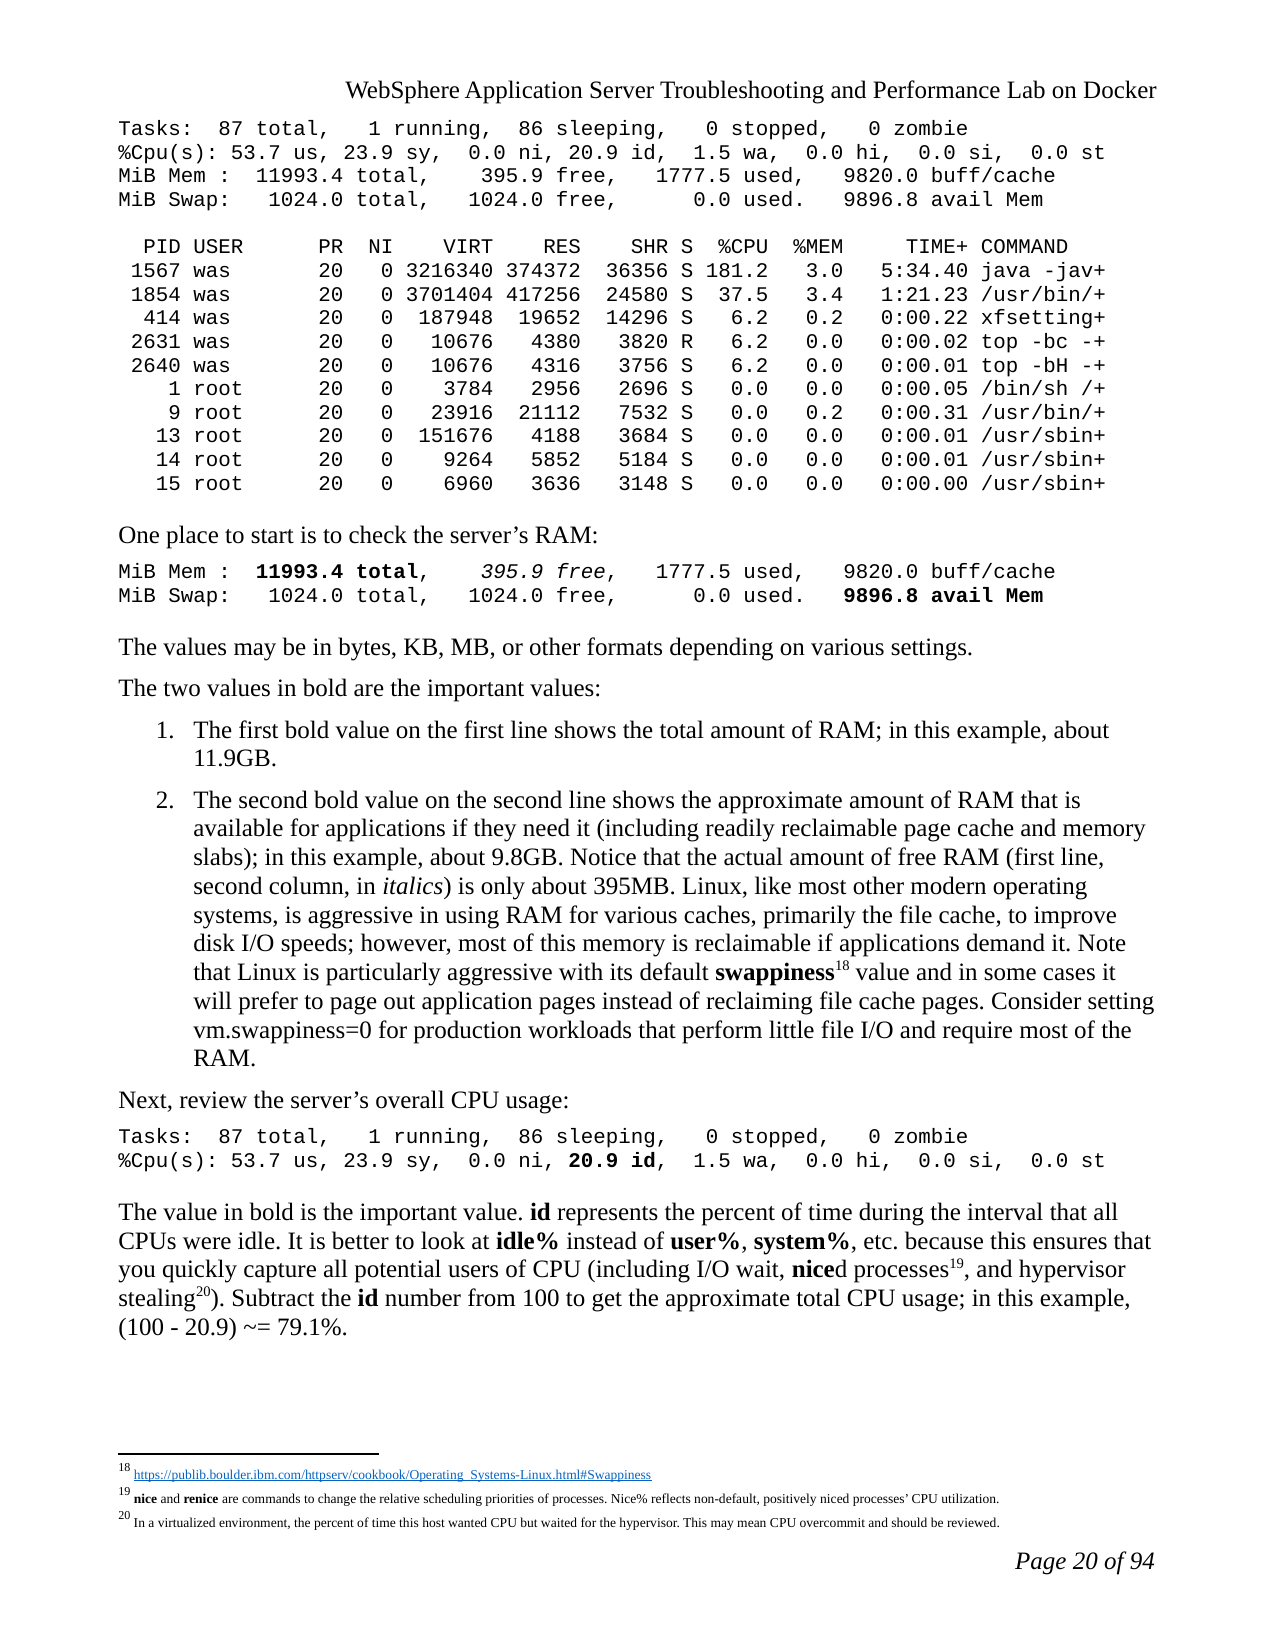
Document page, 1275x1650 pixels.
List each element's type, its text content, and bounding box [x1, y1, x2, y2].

text The two values in bold are the important values: [118, 673, 1157, 702]
list The second bold value on the second line shows the approximate amount of RAM that is available for applications if they need it (including readily reclaimable page cache and memory slabs); in this example, about 9.8GB. Notice that the actual amount of free RAM (first line, second column, in italics) is only about 395MB. Linux, like most other modern operating systems, is aggressive in using RAM for various caches, primarily the file cache, to improve disk I/O speeds; however, most of this memory is reclaimable if applications demand it. Note that Linux is particularly aggressive with its default swappiness value and in some cases it will prefer to page out application pages instead of reclaiming file cache pages. Consider setting vm.swappiness=0 for production workloads that perform little file I/O and require most of the RAM. [156, 785, 1157, 1072]
text %Cpu(s): 53.7 us, 23.9 sy, 0.0 ni, 20.9 id, 1.5 wa, 0.0 hi, 0.0 si, 0.0 st [118, 142, 1157, 165]
text 13 root 20 0 151676 4188 3684 S 0.0 0.0 0:00.01 /usr/sbin+ [118, 426, 1157, 449]
text The values may be in bytes, KB, MB, or other formats depending on various settings. [118, 632, 1157, 661]
text 2640 was 20 0 10676 4316 3756 S 6.2 0.0 0:00.01 top -bH -+ [118, 354, 1157, 378]
text One place to start is to check the server’s RAM: [118, 520, 1157, 549]
text PID USER PR NI VIRT RES SHR S %CPU %MEM TIME+ COMMAND [118, 236, 1157, 260]
text %Cpu(s): 53.7 us, 23.9 sy, 0.0 ni, 20.9 id, 1.5 wa, 0.0 hi, 0.0 si, 0.0 st [118, 1150, 1157, 1197]
text 14 root 20 0 9264 5852 5184 S 0.0 0.0 0:00.01 /usr/sbin+ [118, 449, 1157, 473]
list The first bold value on the first line shows the total amount of RAM; in this example, about 11.9GB. [156, 715, 1157, 772]
text 15 root 20 0 6960 3636 3148 S 0.0 0.0 0:00.00 /usr/sbin+ [118, 473, 1157, 520]
text 1567 was 20 0 3216340 374372 36356 S 181.2 3.0 5:34.40 java -jav+ [118, 260, 1157, 284]
text MiB Mem : 11993.4 total, 395.9 free, 1777.5 used, 9820.0 buff/cache [118, 165, 1157, 189]
text 1 root 20 0 3784 2956 2696 S 0.0 0.0 0:00.05 /bin/sh /+ [118, 378, 1157, 402]
text Tasks: 87 total, 1 running, 86 sleeping, 0 stopped, 0 zombie [118, 118, 1157, 142]
text Tasks: 87 total, 1 running, 86 sleeping, 0 stopped, 0 zombie [118, 1126, 1157, 1150]
text 1854 was 20 0 3701404 417256 24580 S 37.5 3.4 1:21.23 /usr/bin/+ [118, 284, 1157, 307]
text The value in bold is the important value. id represents the percent of time during the interval that all CPUs were idle. It is better to look at idle% instead of user%, system%, etc. because this ensures that you quickly capture all potential users of CPU (including I/O wait, niced processes, and hypervisor stealing). Subtract the id number from 100 to get the approximate total CPU usage; in this example, (100 - 20.9) ~= 79.1%. [118, 1197, 1157, 1341]
text MiB Swap: 1024.0 total, 1024.0 free, 0.0 used. 9896.8 avail Mem [118, 189, 1157, 213]
text 9 root 20 0 23916 21112 7532 S 0.0 0.2 0:00.31 /usr/bin/+ [118, 402, 1157, 426]
text MiB Mem : 11993.4 total, 395.9 free, 1777.5 used, 9820.0 buff/cache [118, 561, 1157, 585]
text Next, review the server’s overall CPU usage: [118, 1085, 1157, 1113]
text 414 was 20 0 187948 19652 14296 S 6.2 0.2 0:00.22 xfsetting+ [118, 307, 1157, 331]
text 2631 was 20 0 10676 4380 3820 R 6.2 0.0 0:00.02 top -bc -+ [118, 331, 1157, 354]
text MiB Swap: 1024.0 total, 1024.0 free, 0.0 used. 9896.8 avail Mem [118, 585, 1157, 632]
